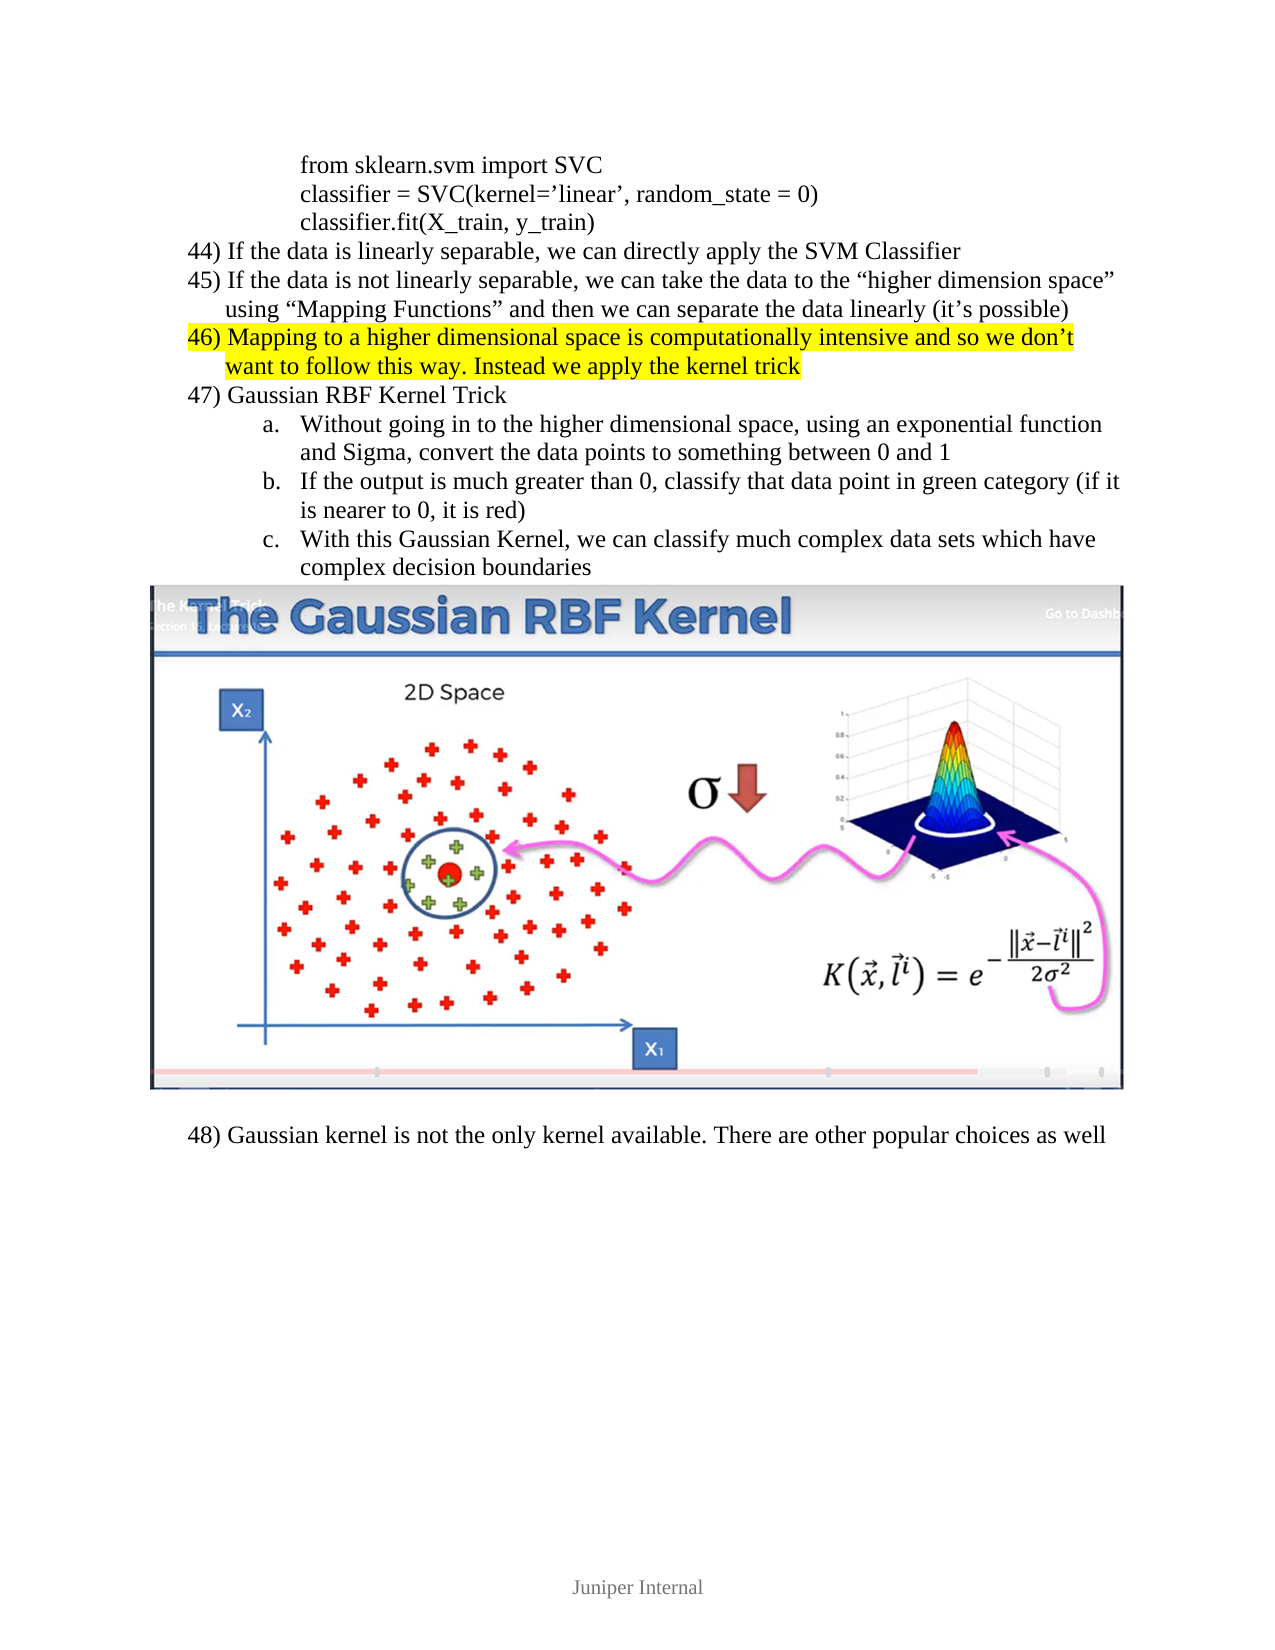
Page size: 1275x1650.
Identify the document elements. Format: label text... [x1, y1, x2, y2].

list With this Gaussian Kernel, we can classify much complex data sets which have complex decision boundaries [262, 524, 1125, 581]
picture [150, 581, 1125, 1092]
list classifier.fit(X_train, y_train) [300, 207, 1125, 236]
list If the data is linearly separable, we can directly apply the SVM Classifier [187, 236, 1125, 265]
list classifier = SVC(kernel=’linear’, random_state = 0) [300, 179, 1125, 207]
list from sklearn.svm import SVC [300, 150, 1125, 179]
list Gaussian RBF Kernel Trick [187, 380, 1125, 409]
list If the data is not linearly separable, we can take the data to the “higher dimension space” using “Mapping Functions” and then we can separate the data linearly (it’s possible) [187, 265, 1125, 322]
list Mapping to a higher dimensional space is computationally intensive and so we don’t want to follow this way. Instead we apply the kernel trick [187, 322, 1125, 380]
list Without going in to the higher dimensional space, using an exponential function and Sigma, convert the data points to something between 0 and 1 [262, 409, 1125, 466]
list If the output is much greater than 0, classify that data point in green category (if it is nearer to 0, it is red) [262, 466, 1125, 524]
list Gaussian kernel is not the only kernel available. There are other popular choices as well [187, 1120, 1125, 1149]
